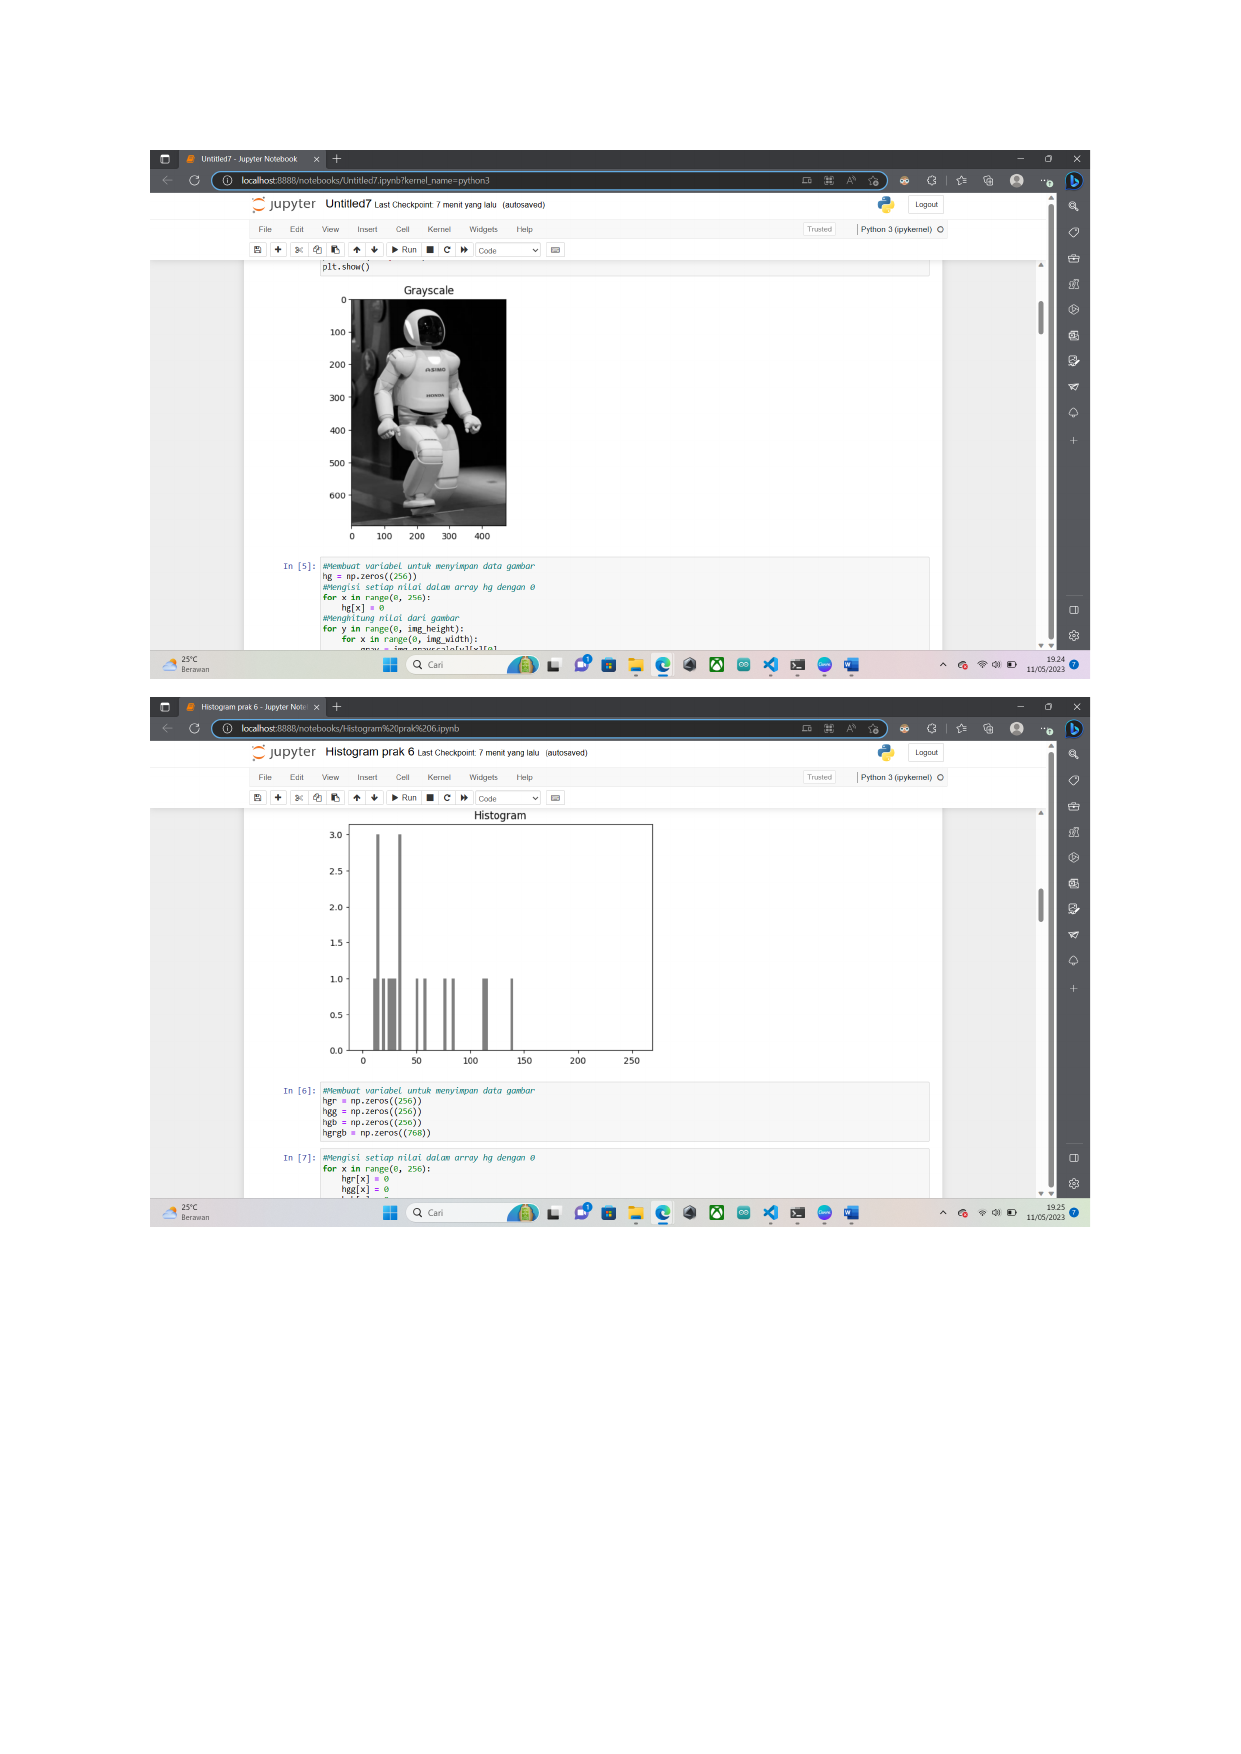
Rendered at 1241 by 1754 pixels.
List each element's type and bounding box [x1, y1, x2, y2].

picture [150, 150, 1091, 679]
picture [150, 697, 1091, 1227]
